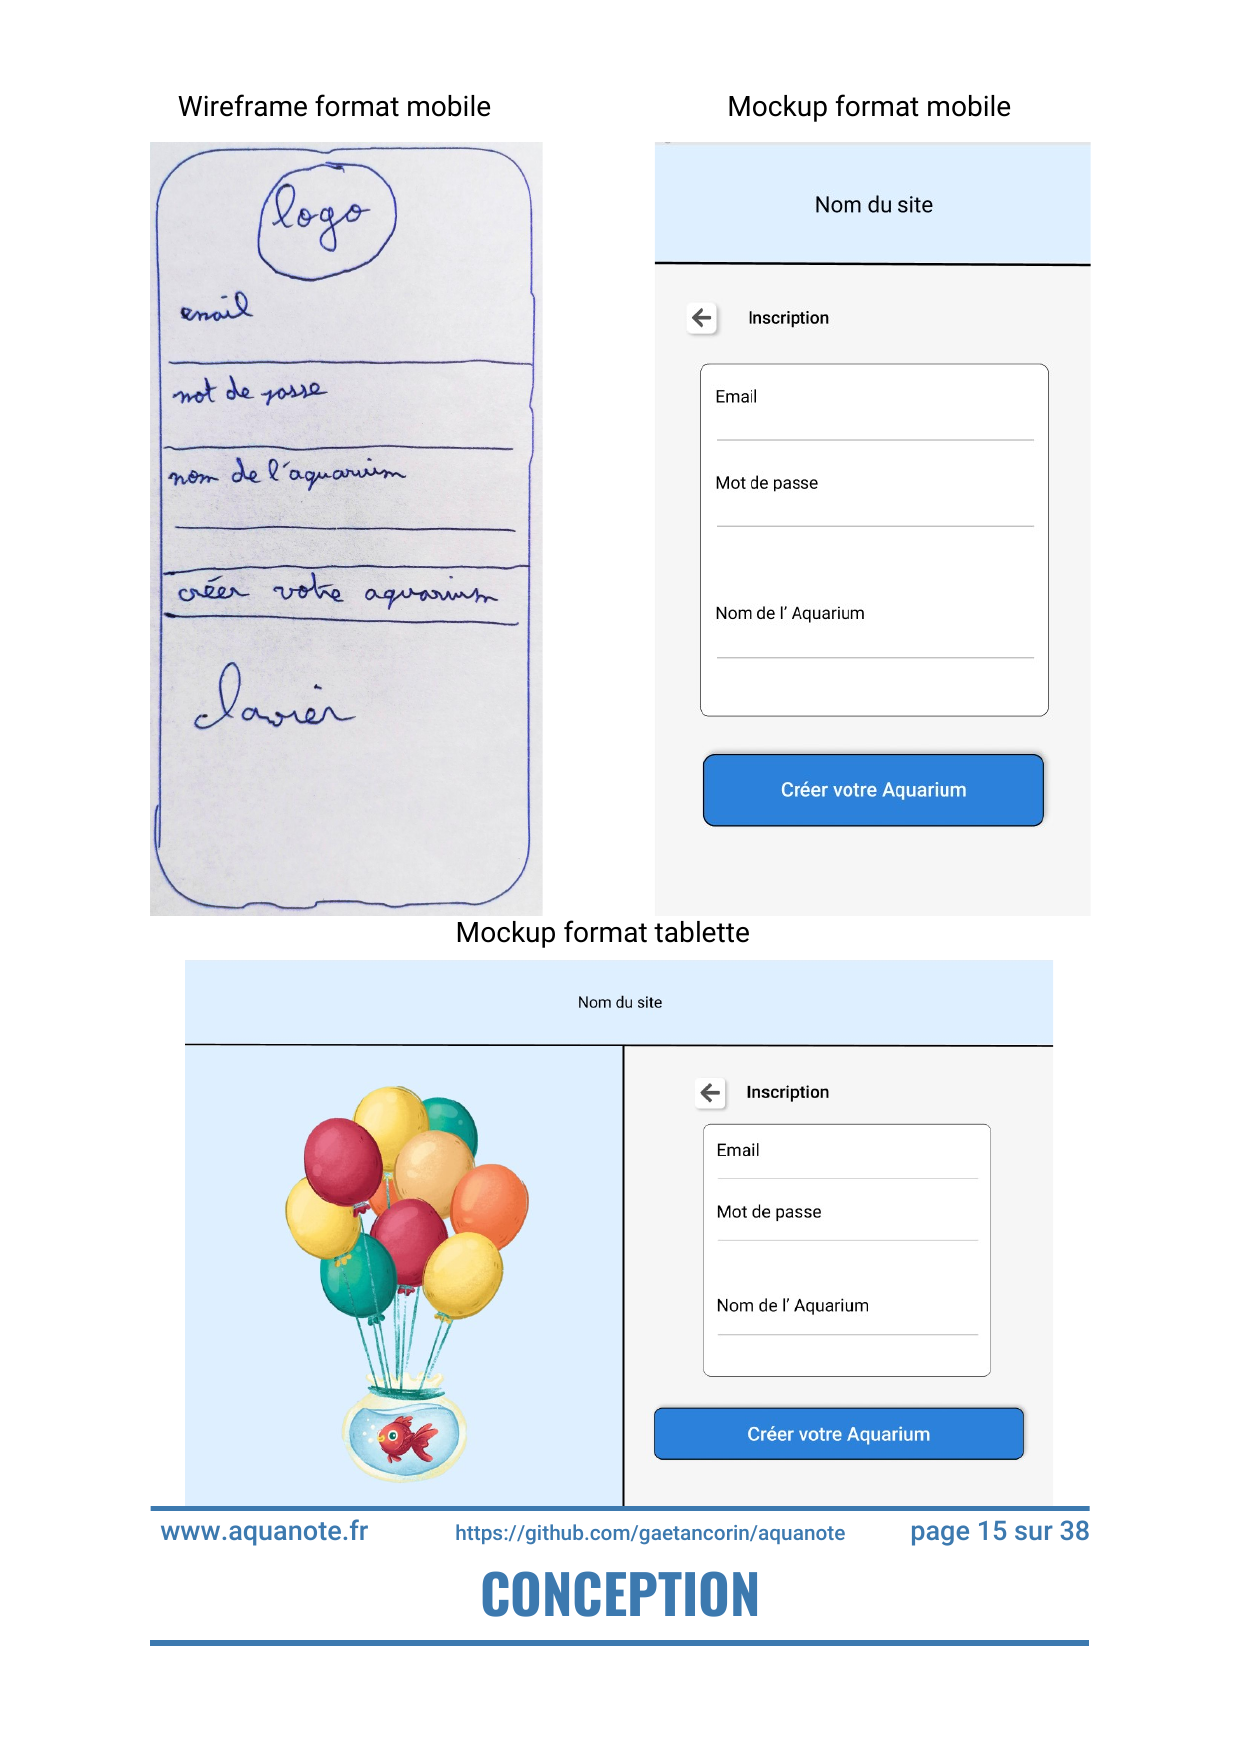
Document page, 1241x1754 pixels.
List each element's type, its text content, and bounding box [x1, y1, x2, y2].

text CONCEPTION [150, 1552, 1090, 1632]
picture [150, 960, 1090, 1511]
picture [150, 1640, 1089, 1646]
text Mockup format tablette [150, 916, 1090, 949]
text Wireframe format mobile Mockup format mobile [150, 91, 1090, 124]
text www.aquanote.fr https://github.com/gaetancorin/aquanote page 15 sur 38 [150, 1515, 1090, 1547]
picture [654, 142, 1091, 916]
picture [150, 142, 543, 916]
